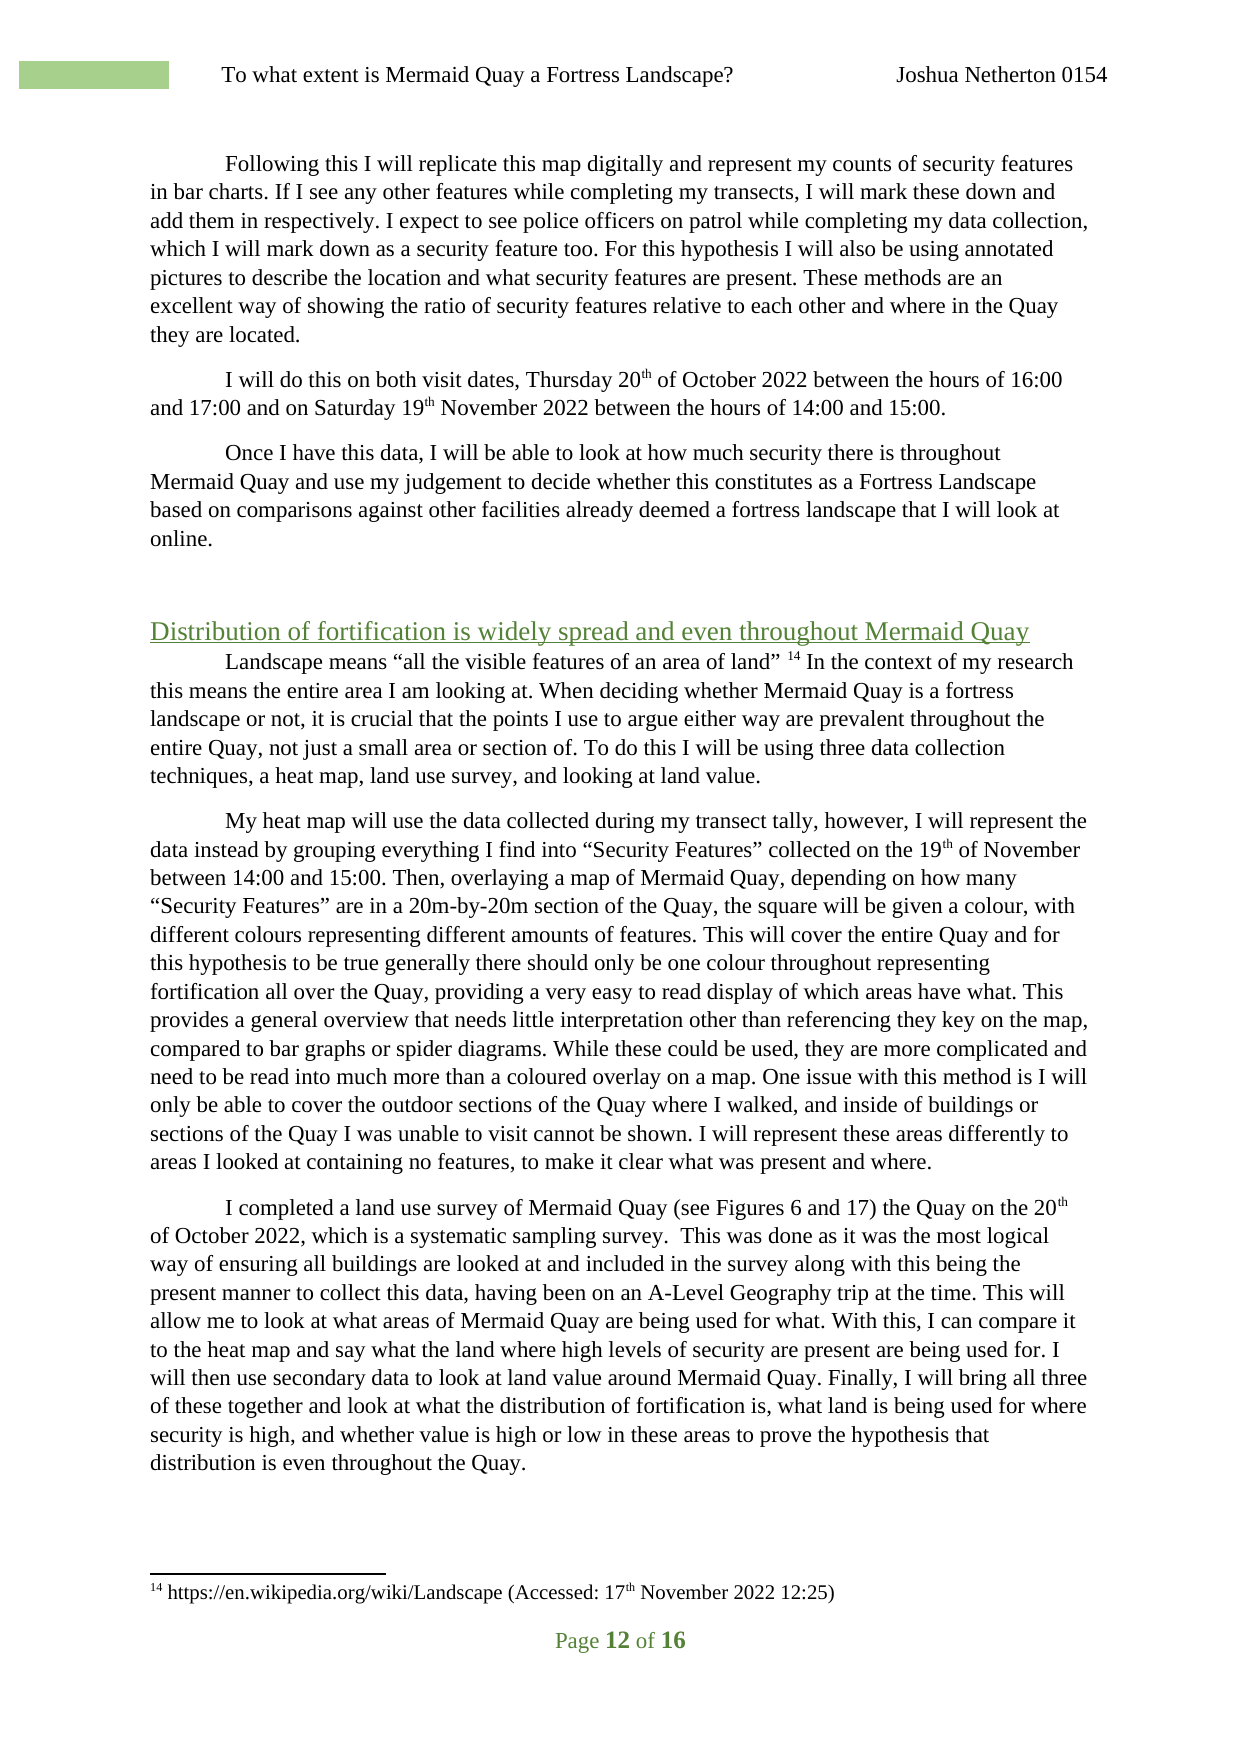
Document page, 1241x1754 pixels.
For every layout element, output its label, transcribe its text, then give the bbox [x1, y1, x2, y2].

text I will do this on both visit dates, Thursday 20th of October 2022 between the hours of 16:00 and 17:00 and on Saturday 19th November 2022 between the hours of 14:00 and 15:00. [150, 366, 1090, 421]
subtitle Distribution of fortification is widely spread and even throughout Mermaid Quay [150, 615, 1090, 646]
text Once I have this data, I will be able to look at how much security there is throughout Mermaid Quay and use my judgement to decide whether this constitutes as a Fortress Landscape based on comparisons against other facilities already deemed a fortress landscape that I will look at online. [150, 439, 1090, 551]
text Following this I will replicate this map digitally and represent my counts of security features in bar charts. If I see any other features while completing my transects, I will mark these down and add them in respectively. I expect to see police officers on patrol while completing my data collection, which I will mark down as a security feature too. For this hypothesis I will also be using annotated pictures to describe the location and what security features are present. These methods are an excellent way of showing the ratio of security features relative to each other and where in the Quay they are located. [150, 150, 1090, 347]
text My heat map will use the data collected during my transect tally, however, I will represent the data instead by grouping everything I find into “Security Features” collected on the 19th of November between 14:00 and 15:00. Then, overlaying a map of Mermaid Quay, depending on how many “Security Features” are in a 20m-by-20m section of the Quay, the square will be given a colour, with different colours representing different amounts of features. This will cover the entire Quay and for this hypothesis to be true generally there should only be one colour throughout representing fortification all over the Quay, providing a very easy to read display of which areas have what. This provides a general overview that needs little interpretation other than referencing they key on the map, compared to bar graphs or spider diagrams. While these could be used, they are more complicated and need to be read into much more than a coloured overlay on a map. One issue with this method is I will only be able to cover the outdoor sections of the Quay where I walked, and inside of buildings or sections of the Quay I was unable to visit cannot be shown. I will represent these areas differently to areas I looked at containing no features, to make it clear what was present and where. [150, 807, 1090, 1175]
text Landscape means “all the visible features of an area of land” In the context of my research this means the entire area I am looking at. When deciding whether Mermaid Quay is a fortress landscape or not, it is crucial that the points I use to argue either way are prevalent throughout the entire Quay, not just a small area or section of. To do this I will be using three data collection techniques, a heat map, land use survey, and looking at land value. [150, 648, 1090, 788]
text I completed a land use survey of Mermaid Quay (see Figures 6 and 17) the Quay on the 20th of October 2022, which is a systematic sampling survey. This was done as it was the most logical way of ensuring all buildings are looked at and included in the survey along with this being the present manner to collect this data, having been on an A-Level Geography trip at the time. This will allow me to look at what areas of Mermaid Quay are being used for what. With this, I can compare it to the heat map and say what the land where high levels of security are present are being used for. I will then use secondary data to look at land value around Mermaid Quay. Finally, I will bring all three of these together and look at what the distribution of fortification is, what land is being used for where security is high, and whether value is high or low in these areas to prove the hypothesis that distribution is even throughout the Quay. [150, 1193, 1090, 1476]
